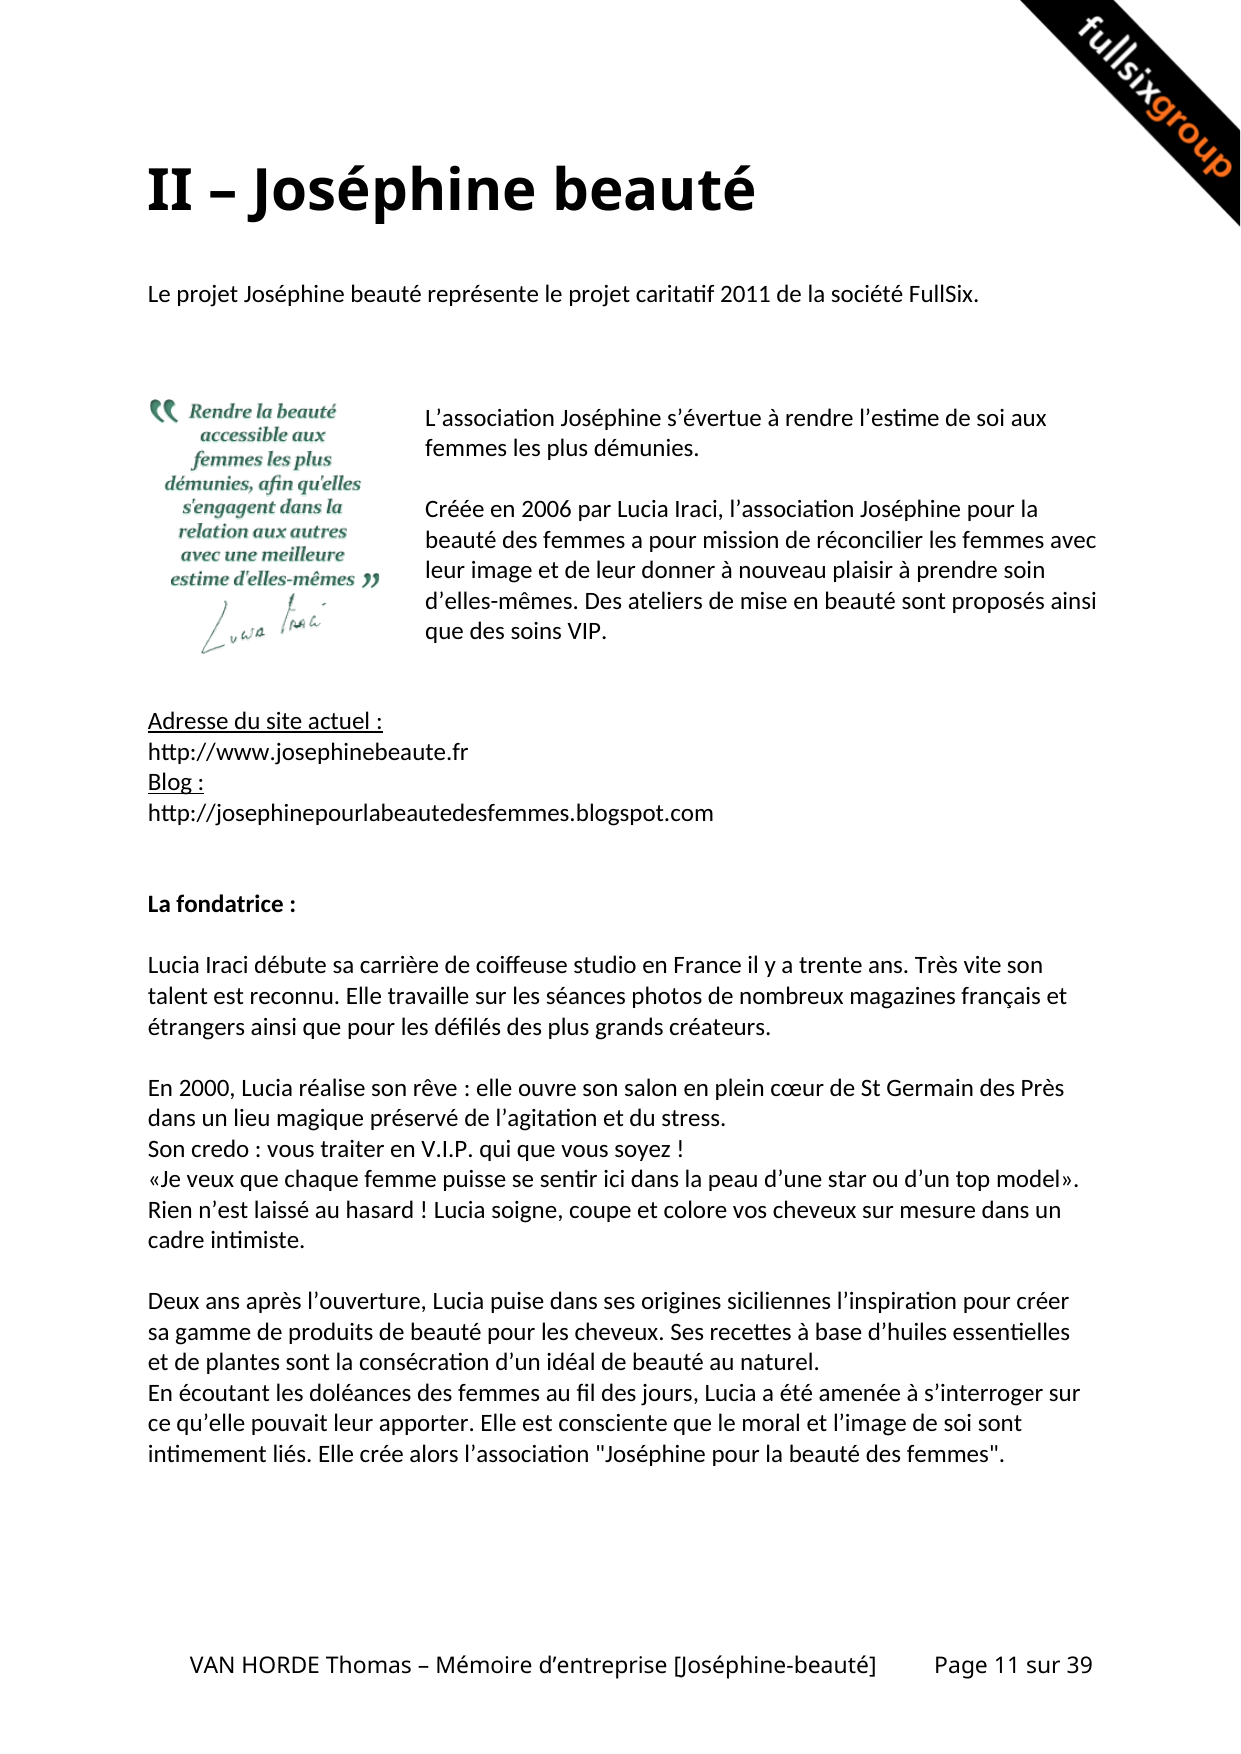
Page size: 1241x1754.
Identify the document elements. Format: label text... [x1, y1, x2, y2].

text http://www.josephinebeaute.fr [148, 736, 1093, 766]
text Le projet Joséphine beauté représente le projet caritatif 2011 de la société FullSix. [148, 278, 1093, 309]
text Lucia Iraci débute sa carrière de coiffeuse studio en France il y a trente ans. Très vite son talent est reconnu. Elle travaille sur les séances photos de nombreux magazines français et étrangers ainsi que pour les défilés des plus grands créateurs. En 2000, Lucia réalise son rêve : elle ouvre son salon en plein cœur de St Germain des Près dans un lieu magique préservé de l’agitation et du stress. Son credo : vous traiter en V.I.P. qui que vous soyez ! «Je veux que chaque femme puisse se sentir ici dans la peau d’une star ou d’un top model». Rien n’est laissé au hasard ! Lucia soigne, coupe et colore vos cheveux sur mesure dans un cadre intimiste. Deux ans après l’ouverture, Lucia puise dans ses origines siciliennes l’inspiration pour créer sa gamme de produits de beauté pour les cheveux. Ses recettes à base d’huiles essentielles et de plantes sont la consécration d’un idéal de beauté au naturel. En écoutant les doléances des femmes au fil des jours, Lucia a été amenée à s’interroger sur ce qu’elle pouvait leur apporter. Elle est consciente que le moral et l’image de soi sont intimement liés. Elle crée alors l’association "Joséphine pour la beauté des femmes". [148, 949, 1093, 1468]
picture [150, 399, 380, 655]
text http://josephinepourlabeautedesfemmes.blogspot.com [148, 797, 1093, 827]
text La fondatrice : [148, 888, 1093, 919]
text Blog : [148, 766, 1093, 797]
text II – Joséphine beauté [148, 148, 1093, 227]
picture [1017, 0, 1241, 237]
text Adresse du site actuel : [148, 705, 1093, 736]
